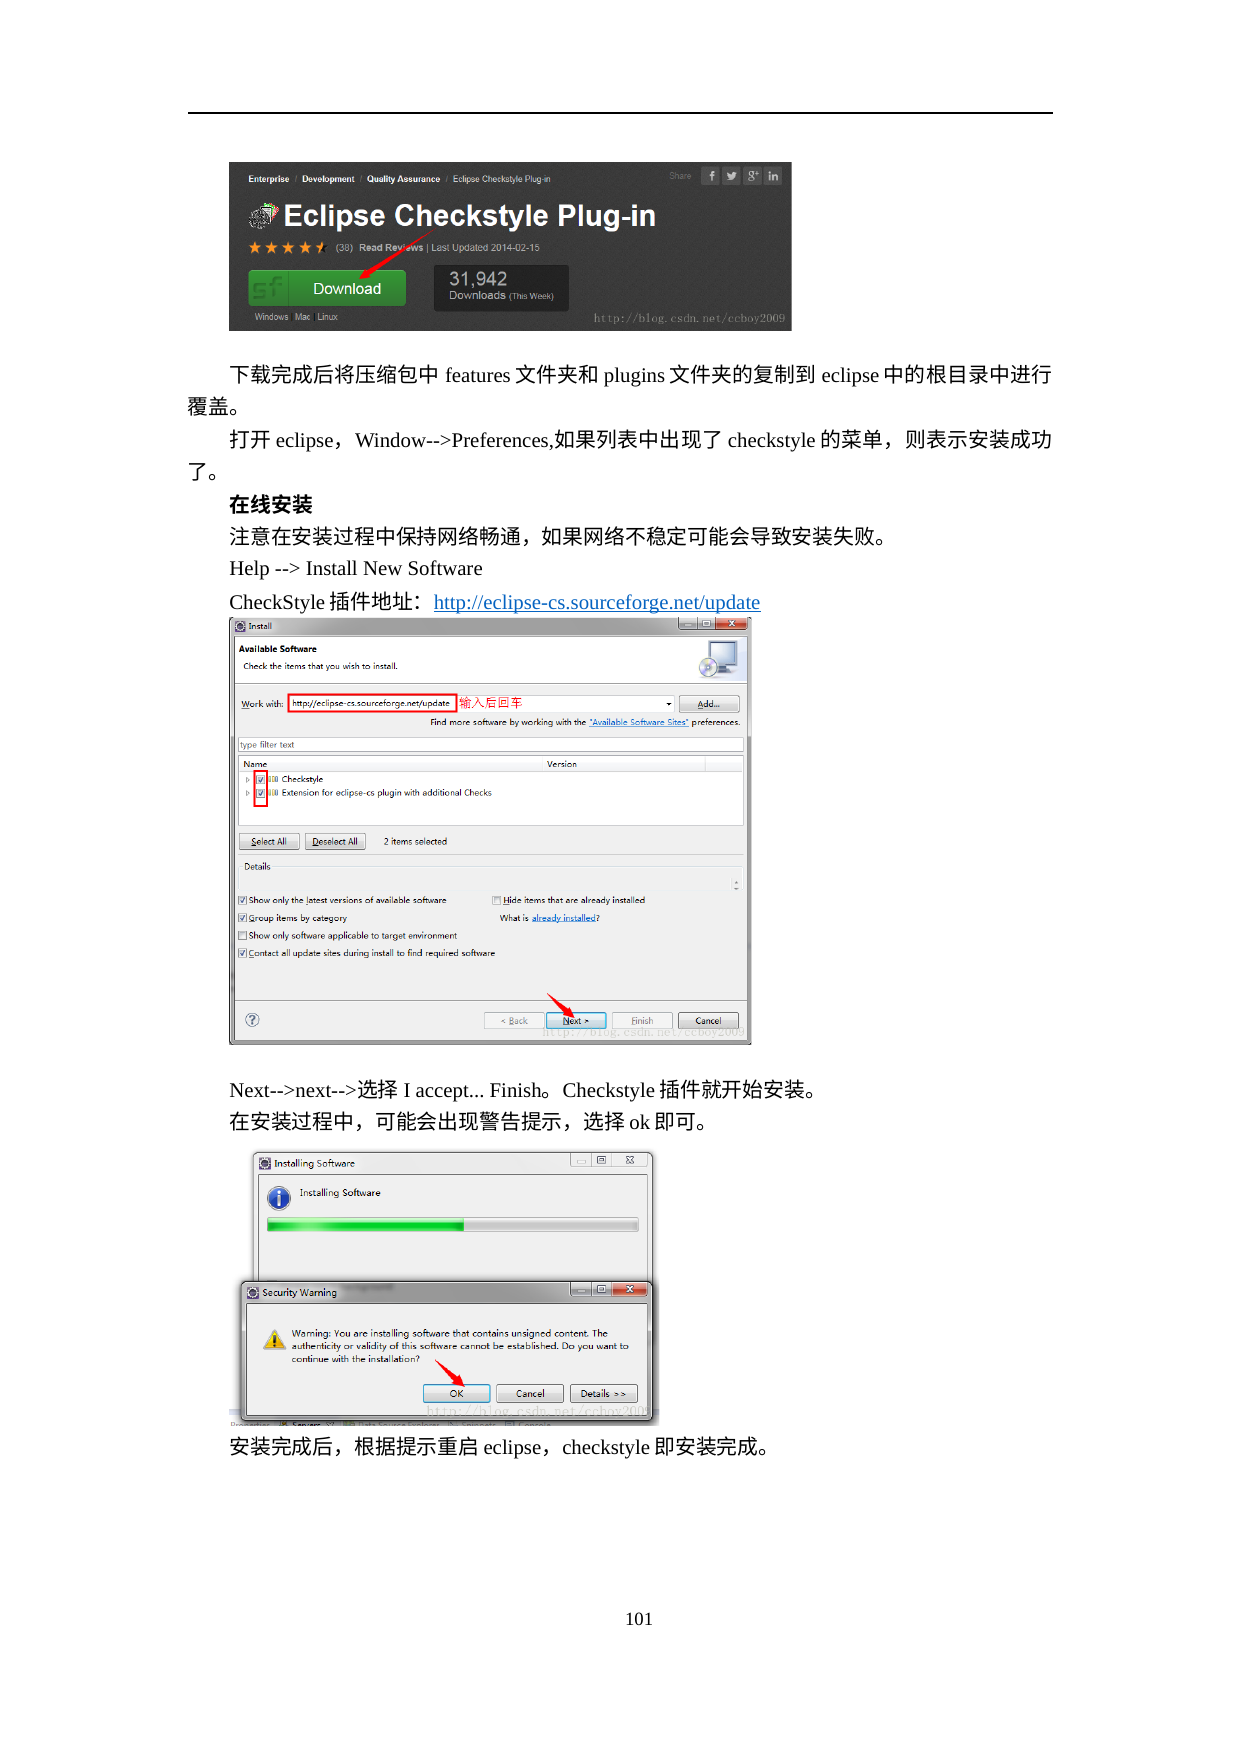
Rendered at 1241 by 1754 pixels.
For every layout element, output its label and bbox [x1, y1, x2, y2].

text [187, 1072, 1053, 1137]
picture [229, 162, 792, 331]
picture [229, 617, 752, 1045]
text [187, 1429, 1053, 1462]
picture [229, 1137, 660, 1426]
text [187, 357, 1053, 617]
